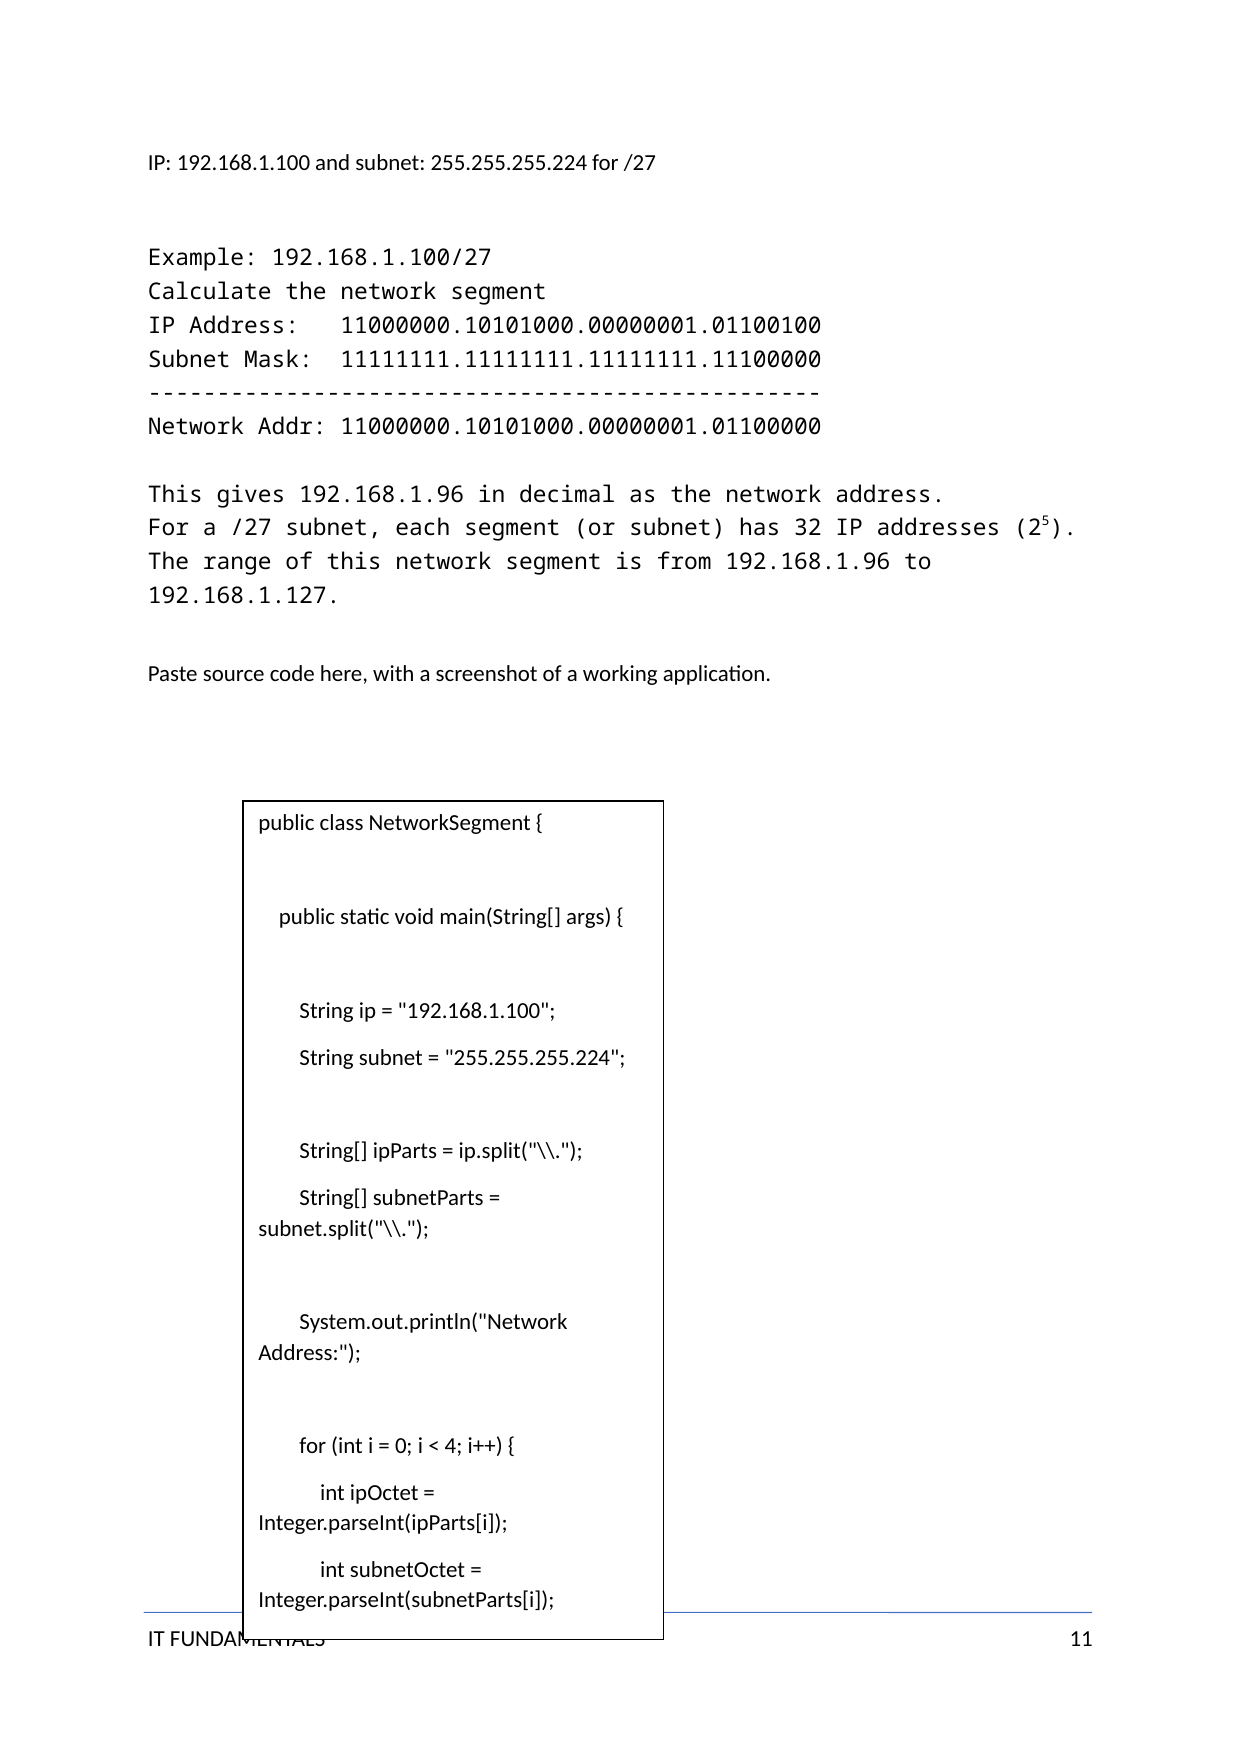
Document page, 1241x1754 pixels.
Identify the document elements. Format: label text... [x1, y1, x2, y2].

text This gives 192.168.1.96 in decimal as the network address. [148, 478, 1093, 509]
text Subnet Mask: 11111111.11111111.11111111.11100000 [148, 343, 1093, 374]
text IP Address: 11000000.10101000.00000001.01100100 [148, 309, 1093, 340]
text Example: 192.168.1.100/27 [148, 241, 1093, 273]
text For a /27 subnet, each segment (or subnet) has 32 IP addresses (25). The range of this network segment is from 192.168.1.96 to 192.168.1.127. [148, 511, 1093, 610]
text Calculate the network segment [148, 275, 1093, 306]
text ------------------------------------------------- [148, 376, 1093, 408]
text Paste source code here, with a screenshot of a working application. [148, 659, 1093, 687]
text Network Addr: 11000000.10101000.00000001.01100000 [148, 410, 1093, 441]
text IP: 192.168.1.100 and subnet: 255.255.255.224 for /27 [148, 148, 1093, 176]
